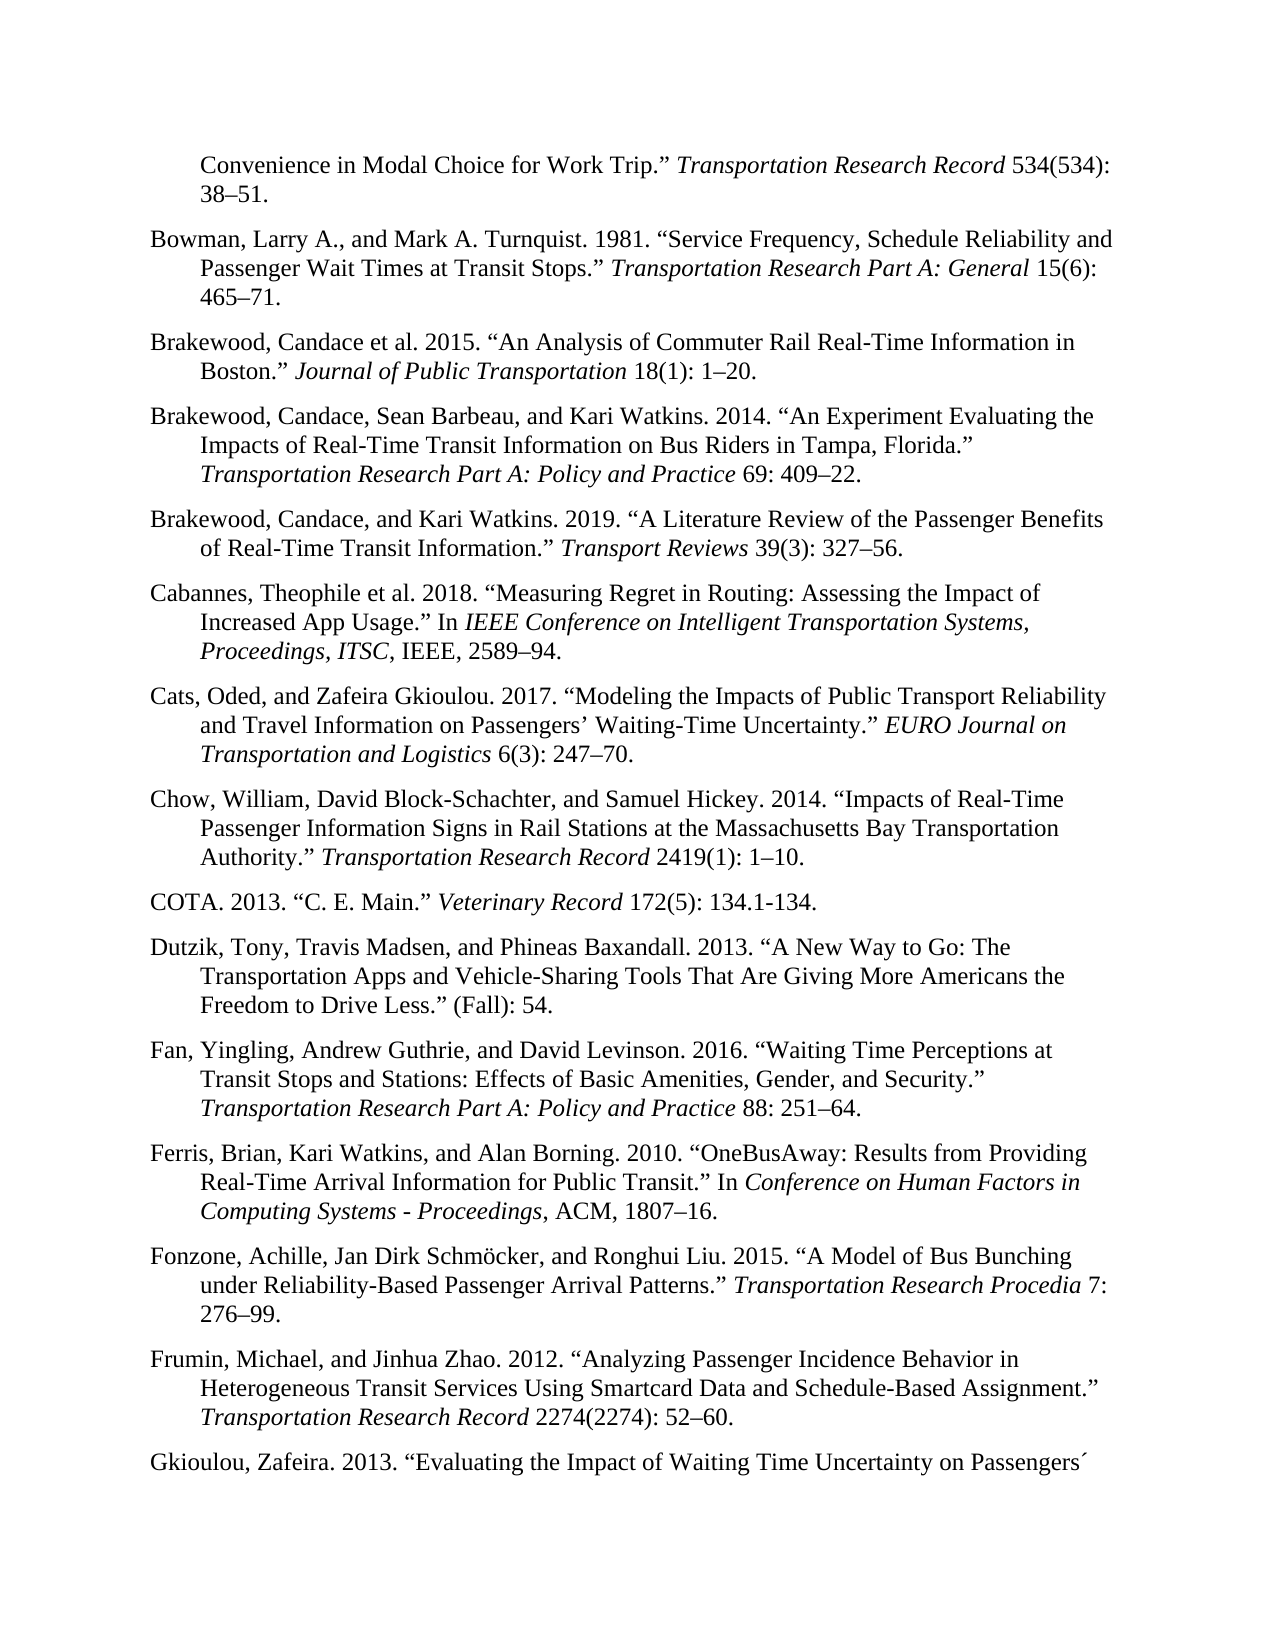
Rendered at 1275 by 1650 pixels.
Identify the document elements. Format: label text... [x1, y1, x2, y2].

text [150, 150, 1125, 207]
text Cats, Oded, and Zafeira Gkioulou. 2017. “Modeling the Impacts of Public Transport Reliability and Travel Information on Passengers’ Waiting-Time Uncertainty.” EURO Journal on Transportation and Logistics 6(3): 247–70. [150, 681, 1125, 767]
text Bowman, Larry A., and Mark A. Turnquist. 1981. “Service Frequency, Schedule Reliability and Passenger Wait Times at Transit Stops.” Transportation Research Part A: General 15(6): 465–71. [150, 224, 1125, 310]
text Dutzik, Tony, Travis Madsen, and Phineas Baxandall. 2013. “A New Way to Go: The Transportation Apps and Vehicle-Sharing Tools That Are Giving More Americans the Freedom to Drive Less.” (Fall): 54. [150, 932, 1125, 1019]
text Brakewood, Candace, and Kari Watkins. 2019. “A Literature Review of the Passenger Benefits of Real-Time Transit Information.” Transport Reviews 39(3): 327–56. [150, 504, 1125, 562]
text COTA. 2013. “C. E. Main.” Veterinary Record 172(5): 134.1-134. [150, 887, 1125, 916]
text Chow, William, David Block-Schachter, and Samuel Hickey. 2014. “Impacts of Real-Time Passenger Information Signs in Rail Stations at the Massachusetts Bay Transportation Authority.” Transportation Research Record 2419(1): 1–10. [150, 784, 1125, 870]
text Brakewood, Candace et al. 2015. “An Analysis of Commuter Rail Real-Time Information in Boston.” Journal of Public Transportation 18(1): 1–20. [150, 327, 1125, 384]
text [150, 1447, 1125, 1476]
text Brakewood, Candace, Sean Barbeau, and Kari Watkins. 2014. “An Experiment Evaluating the Impacts of Real-Time Transit Information on Bus Riders in Tampa, Florida.” Transportation Research Part A: Policy and Practice 69: 409–22. [150, 401, 1125, 487]
text Fonzone, Achille, Jan Dirk Schmöcker, and Ronghui Liu. 2015. “A Model of Bus Bunching under Reliability-Based Passenger Arrival Patterns.” Transportation Research Procedia 7: 276–99. [150, 1241, 1125, 1327]
text Frumin, Michael, and Jinhua Zhao. 2012. “Analyzing Passenger Incidence Behavior in Heterogeneous Transit Services Using Smartcard Data and Schedule-Based Assignment.” Transportation Research Record 2274(2274): 52–60. [150, 1344, 1125, 1430]
text Cabannes, Theophile et al. 2018. “Measuring Regret in Routing: Assessing the Impact of Increased App Usage.” In IEEE Conference on Intelligent Transportation Systems, Proceedings, ITSC, IEEE, 2589–94. [150, 578, 1125, 664]
text Fan, Yingling, Andrew Guthrie, and David Levinson. 2016. “Waiting Time Perceptions at Transit Stops and Stations: Effects of Basic Amenities, Gender, and Security.” Transportation Research Part A: Policy and Practice 88: 251–64. [150, 1035, 1125, 1122]
text Ferris, Brian, Kari Watkins, and Alan Borning. 2010. “OneBusAway: Results from Providing Real-Time Arrival Information for Public Transit.” In Conference on Human Factors in Computing Systems - Proceedings, ACM, 1807–16. [150, 1138, 1125, 1224]
